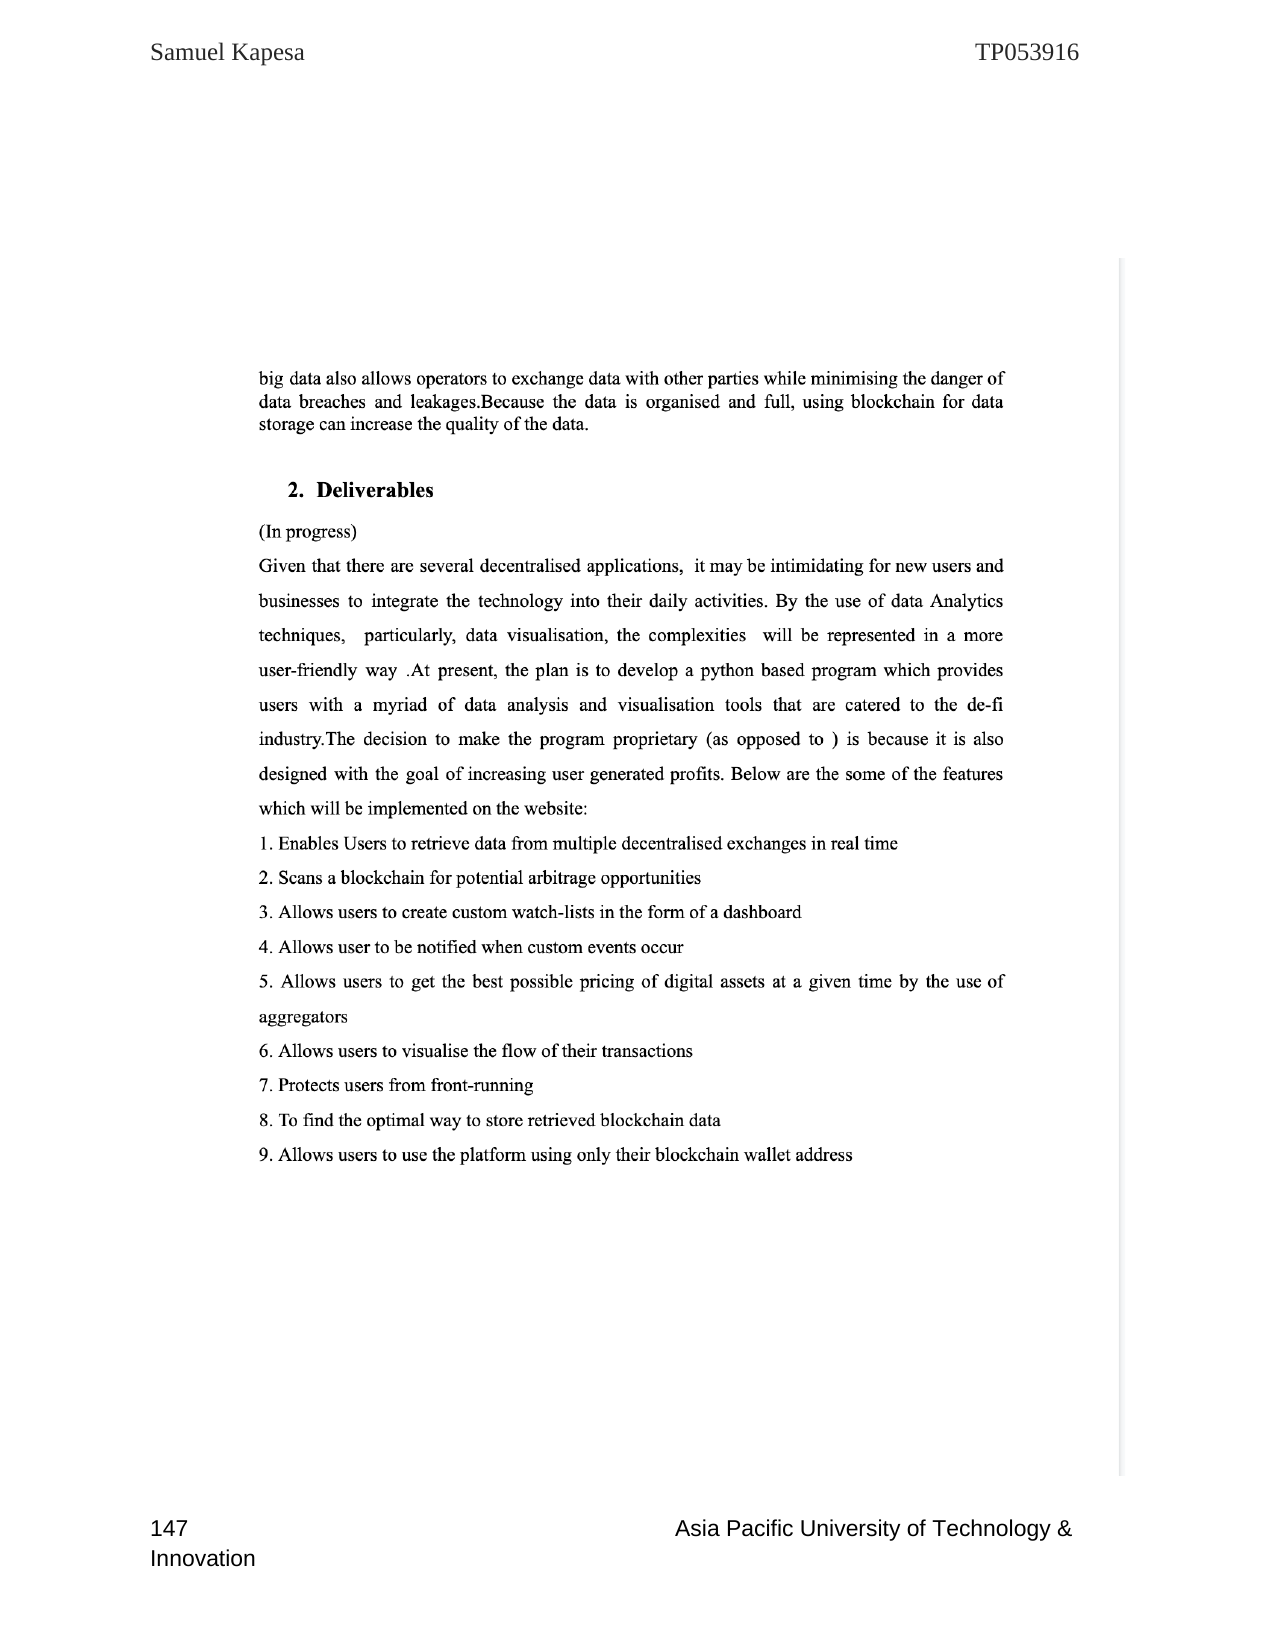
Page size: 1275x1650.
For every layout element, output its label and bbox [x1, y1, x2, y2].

picture [150, 258, 1125, 1476]
